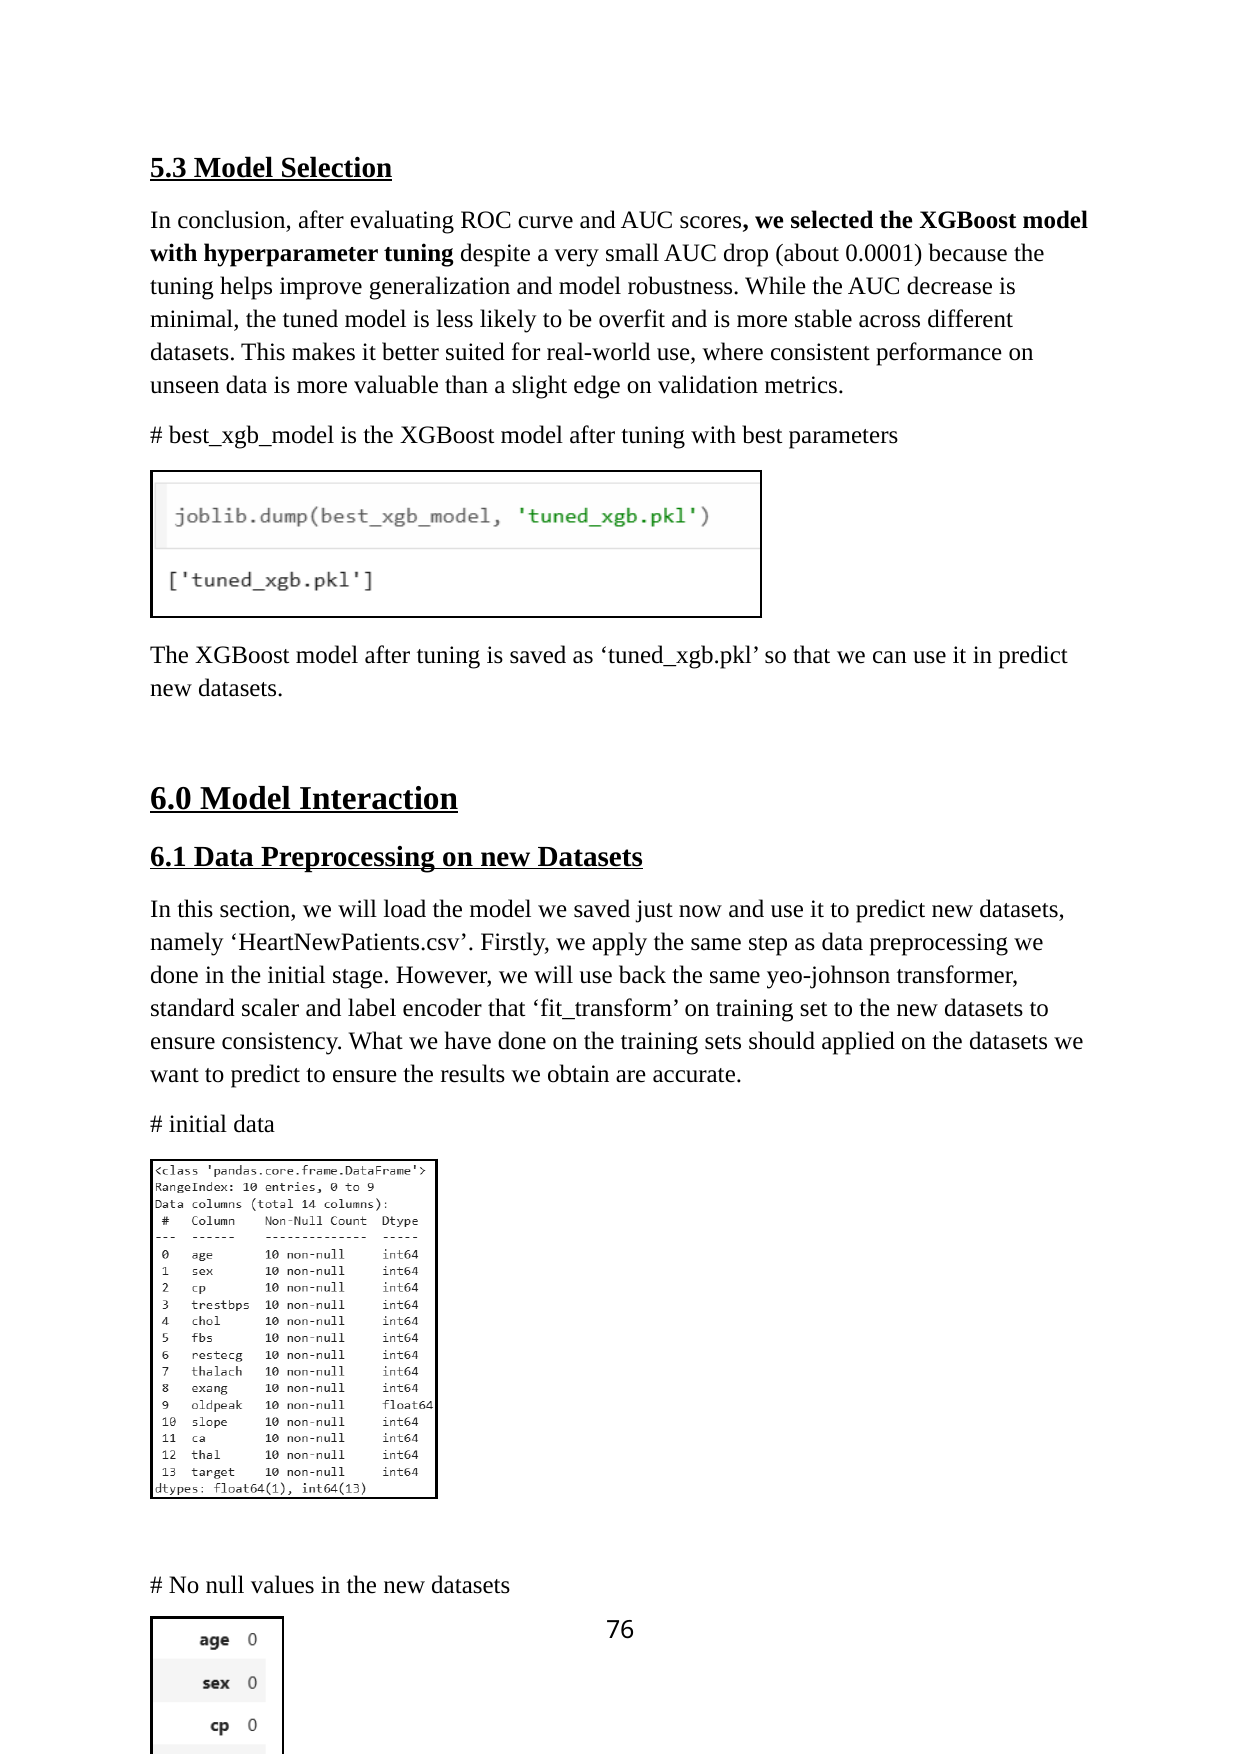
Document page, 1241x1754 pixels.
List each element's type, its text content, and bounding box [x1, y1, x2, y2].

text In this section, we will load the model we saved just now and use it to predict new datasets, namely ‘HeartNewPatients.csv’. Firstly, we apply the same step as data preprocessing we done in the initial stage. However, we will use back the same yeo-johnson transformer, standard scaler and label encoder that ‘fit_transform’ on training set to the new datasets to ensure consistency. What we have done on the training sets should applied on the datasets we want to predict to ensure the results we obtain are accurate. [150, 894, 1090, 1088]
picture [153, 1619, 282, 1754]
text 6.0 Model Interaction [150, 778, 1090, 816]
text In conclusion, after evaluating ROC curve and AUC scores, we selected the XGBoost model with hyperparameter tuning despite a very small AUC drop (about 0.0001) because the tuning helps improve generalization and model robustness. While the AUC decrease is minimal, the tuned model is less likely to be overfit and is more stable across different datasets. This makes it better suited for real-world use, where consistent performance on unseen data is more valuable than a slight edge on validation metrics. [150, 205, 1090, 399]
text 5.3 Model Selection [150, 150, 1090, 183]
text The XGBoost model after tuning is saved as ‘tuned_xgb.pkl’ so that we can use it in predict new datasets. [150, 640, 1090, 702]
text # best_xgb_model is the XGBoost model after tuning with best parameters [150, 420, 1090, 449]
text 6.1 Data Preprocessing on new Datasets [150, 839, 1090, 872]
picture [153, 472, 760, 616]
picture [153, 1161, 435, 1497]
text # initial data [150, 1109, 1090, 1137]
text # No null values in the new datasets [150, 1571, 1090, 1599]
